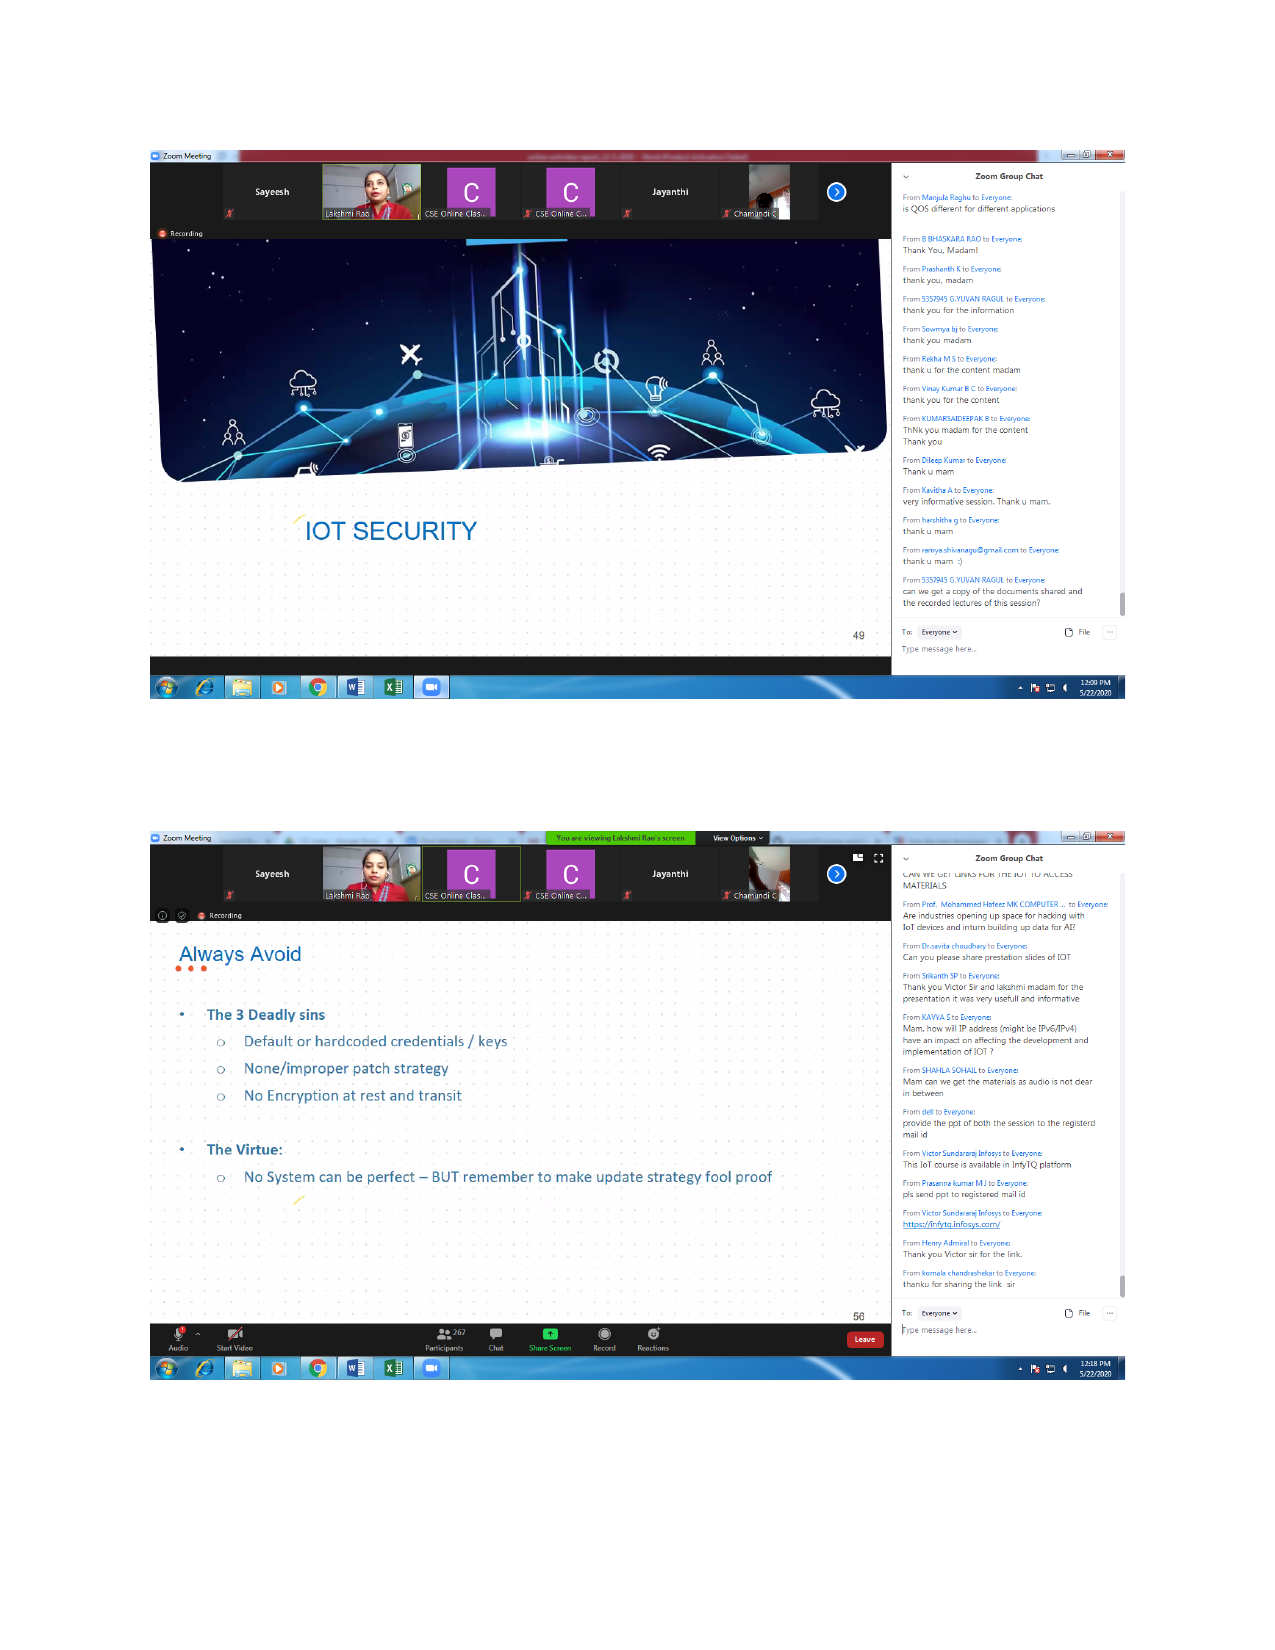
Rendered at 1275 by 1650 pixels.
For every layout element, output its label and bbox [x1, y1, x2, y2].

picture [150, 150, 1125, 699]
picture [150, 831, 1125, 1380]
